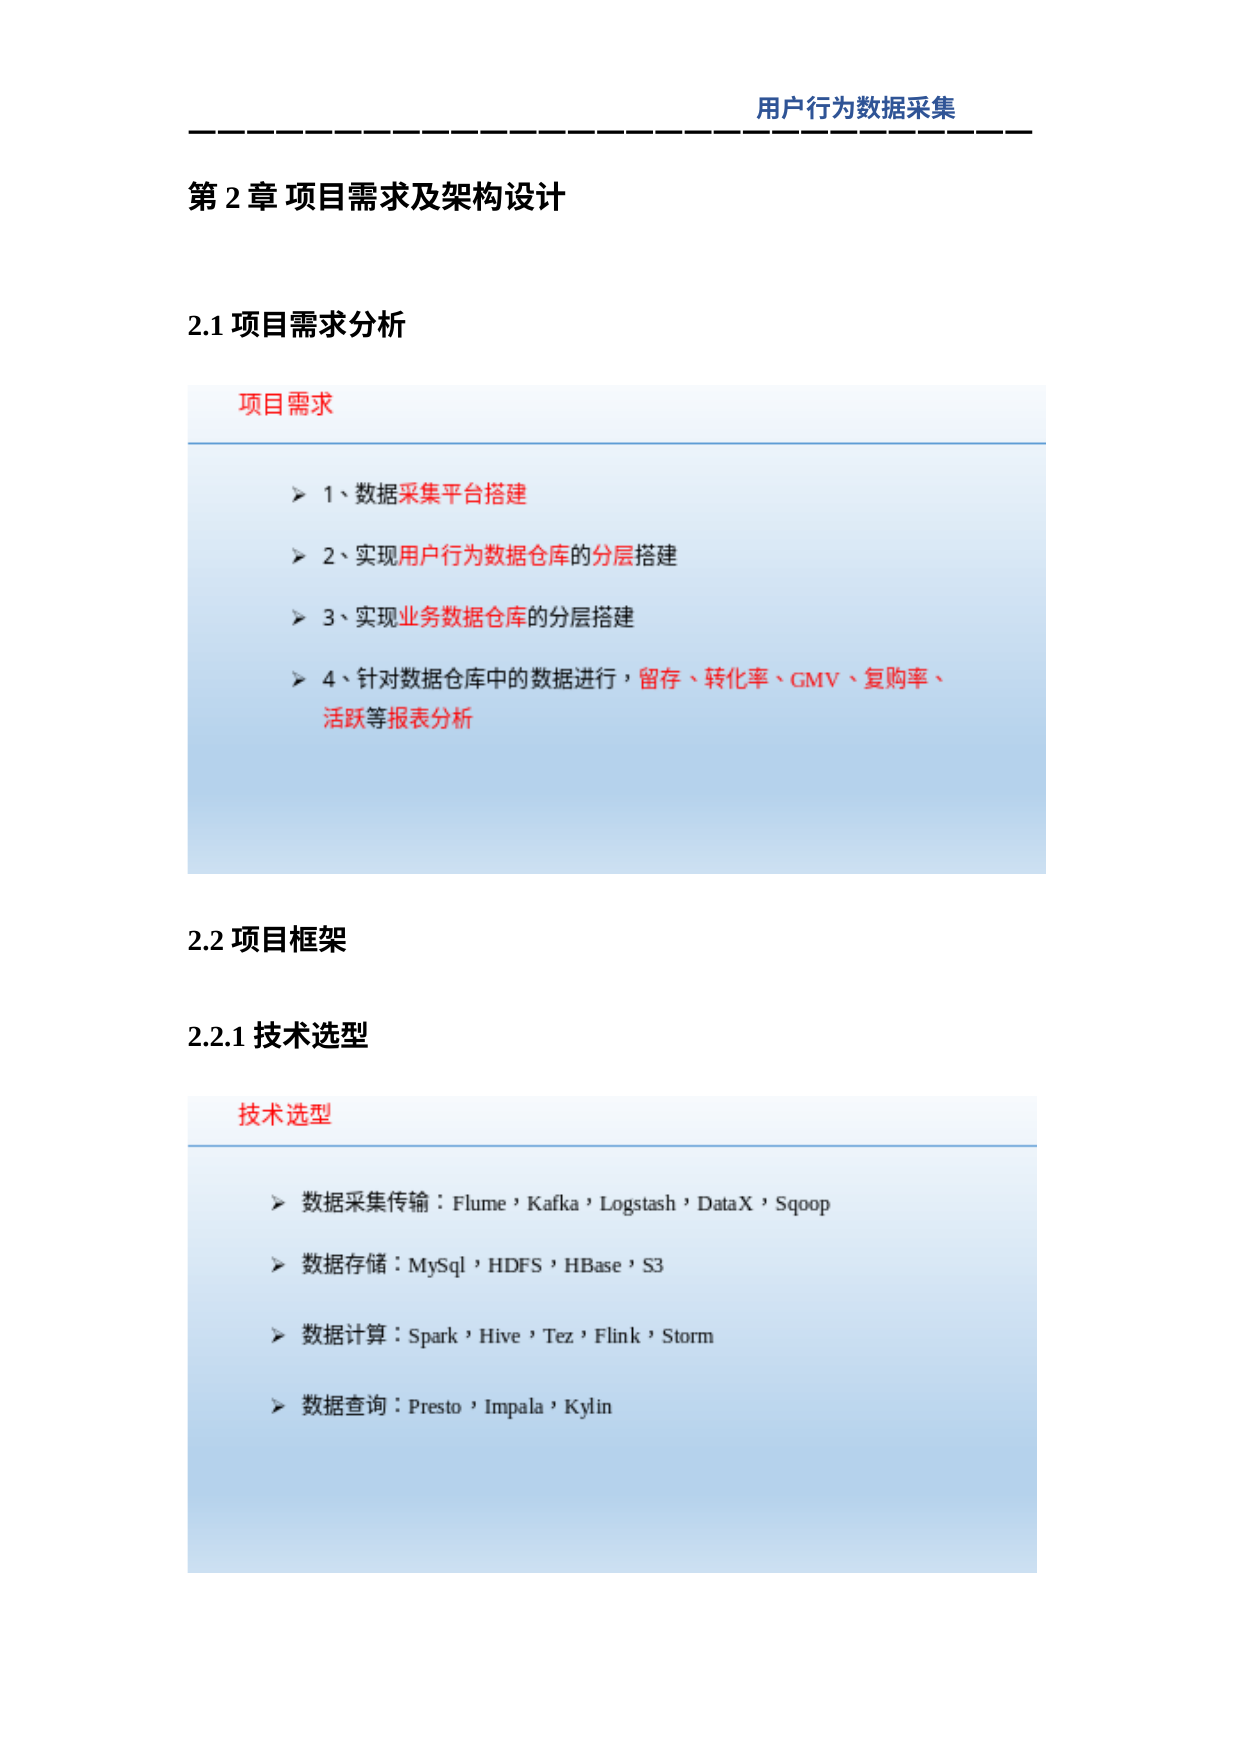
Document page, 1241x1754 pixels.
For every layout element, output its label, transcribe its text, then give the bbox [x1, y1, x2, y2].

subtitle 第2章 项目需求及架构设计 [187, 162, 1053, 227]
subtitle 2.2.1 技术选型 [187, 1001, 1053, 1066]
subtitle 2.1 项目需求分析 [187, 290, 1053, 355]
subtitle 2.2 项目框架 [187, 906, 1053, 971]
